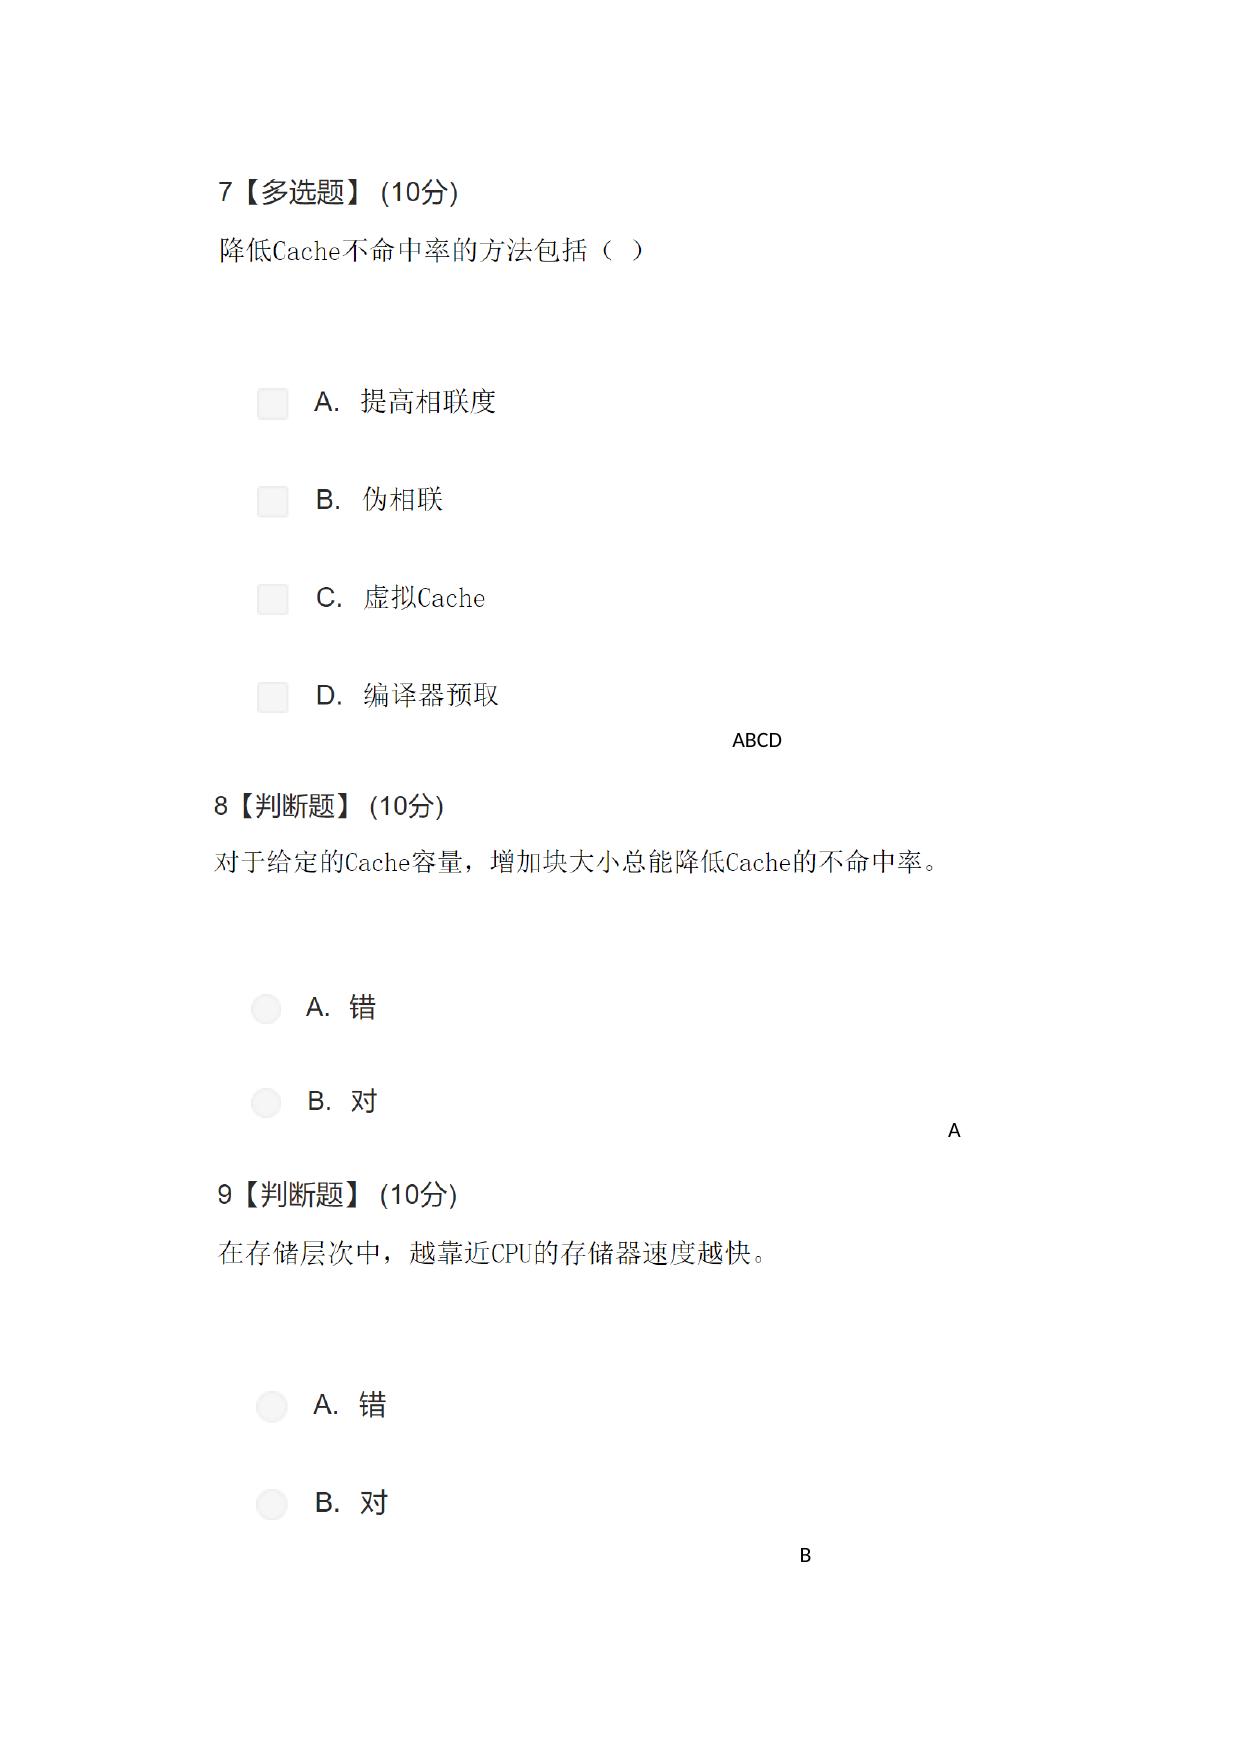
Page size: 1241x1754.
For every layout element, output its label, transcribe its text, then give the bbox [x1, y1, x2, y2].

picture [187, 779, 948, 1138]
picture [187, 1169, 800, 1563]
picture [187, 162, 733, 748]
